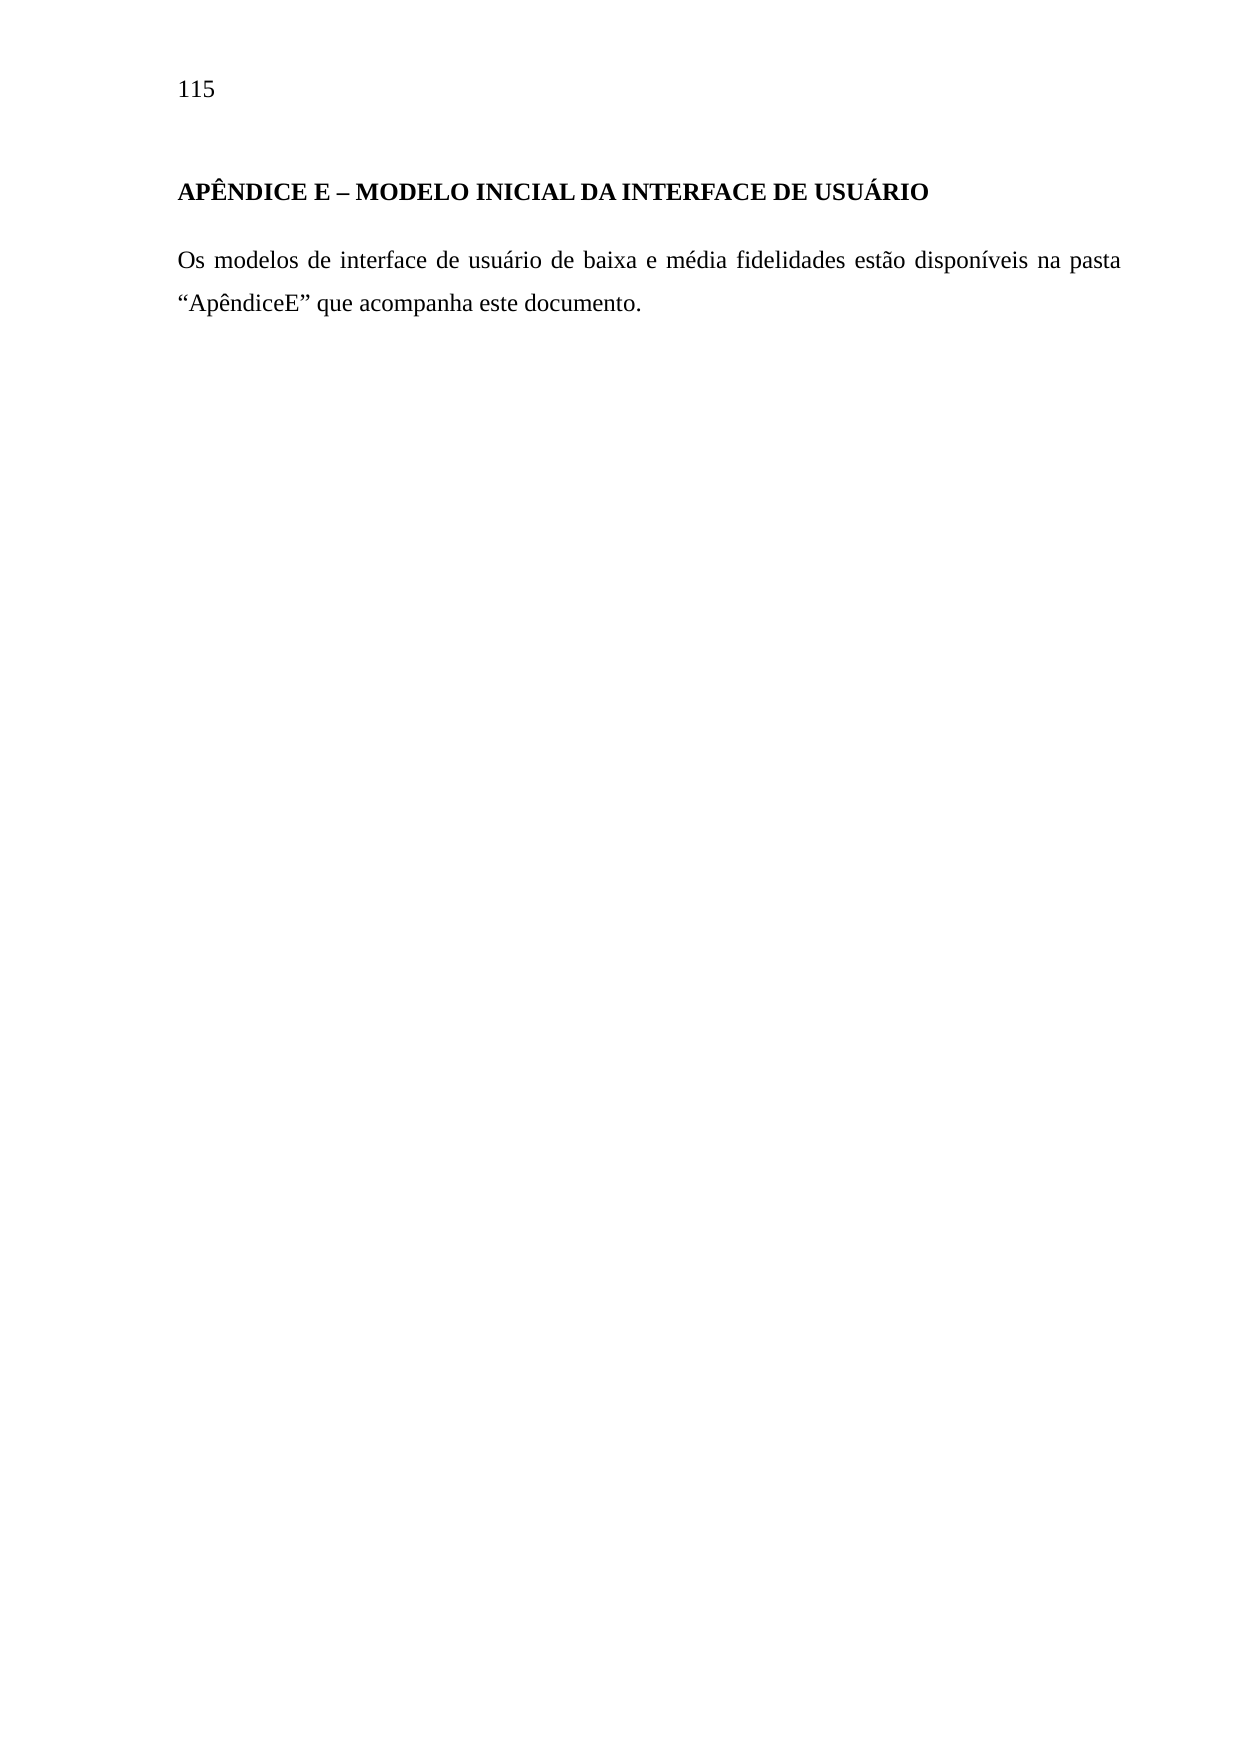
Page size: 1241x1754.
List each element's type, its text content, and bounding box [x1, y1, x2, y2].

text Os modelos de interface de usuário de baixa e média fidelidades estão disponíveis na pasta “ApêndiceE” que acompanha este documento. [177, 245, 1122, 317]
subtitle APÊNDICE E – MODELO INICIAL DA INTERFACE DE USUÁRIO [177, 177, 1122, 206]
